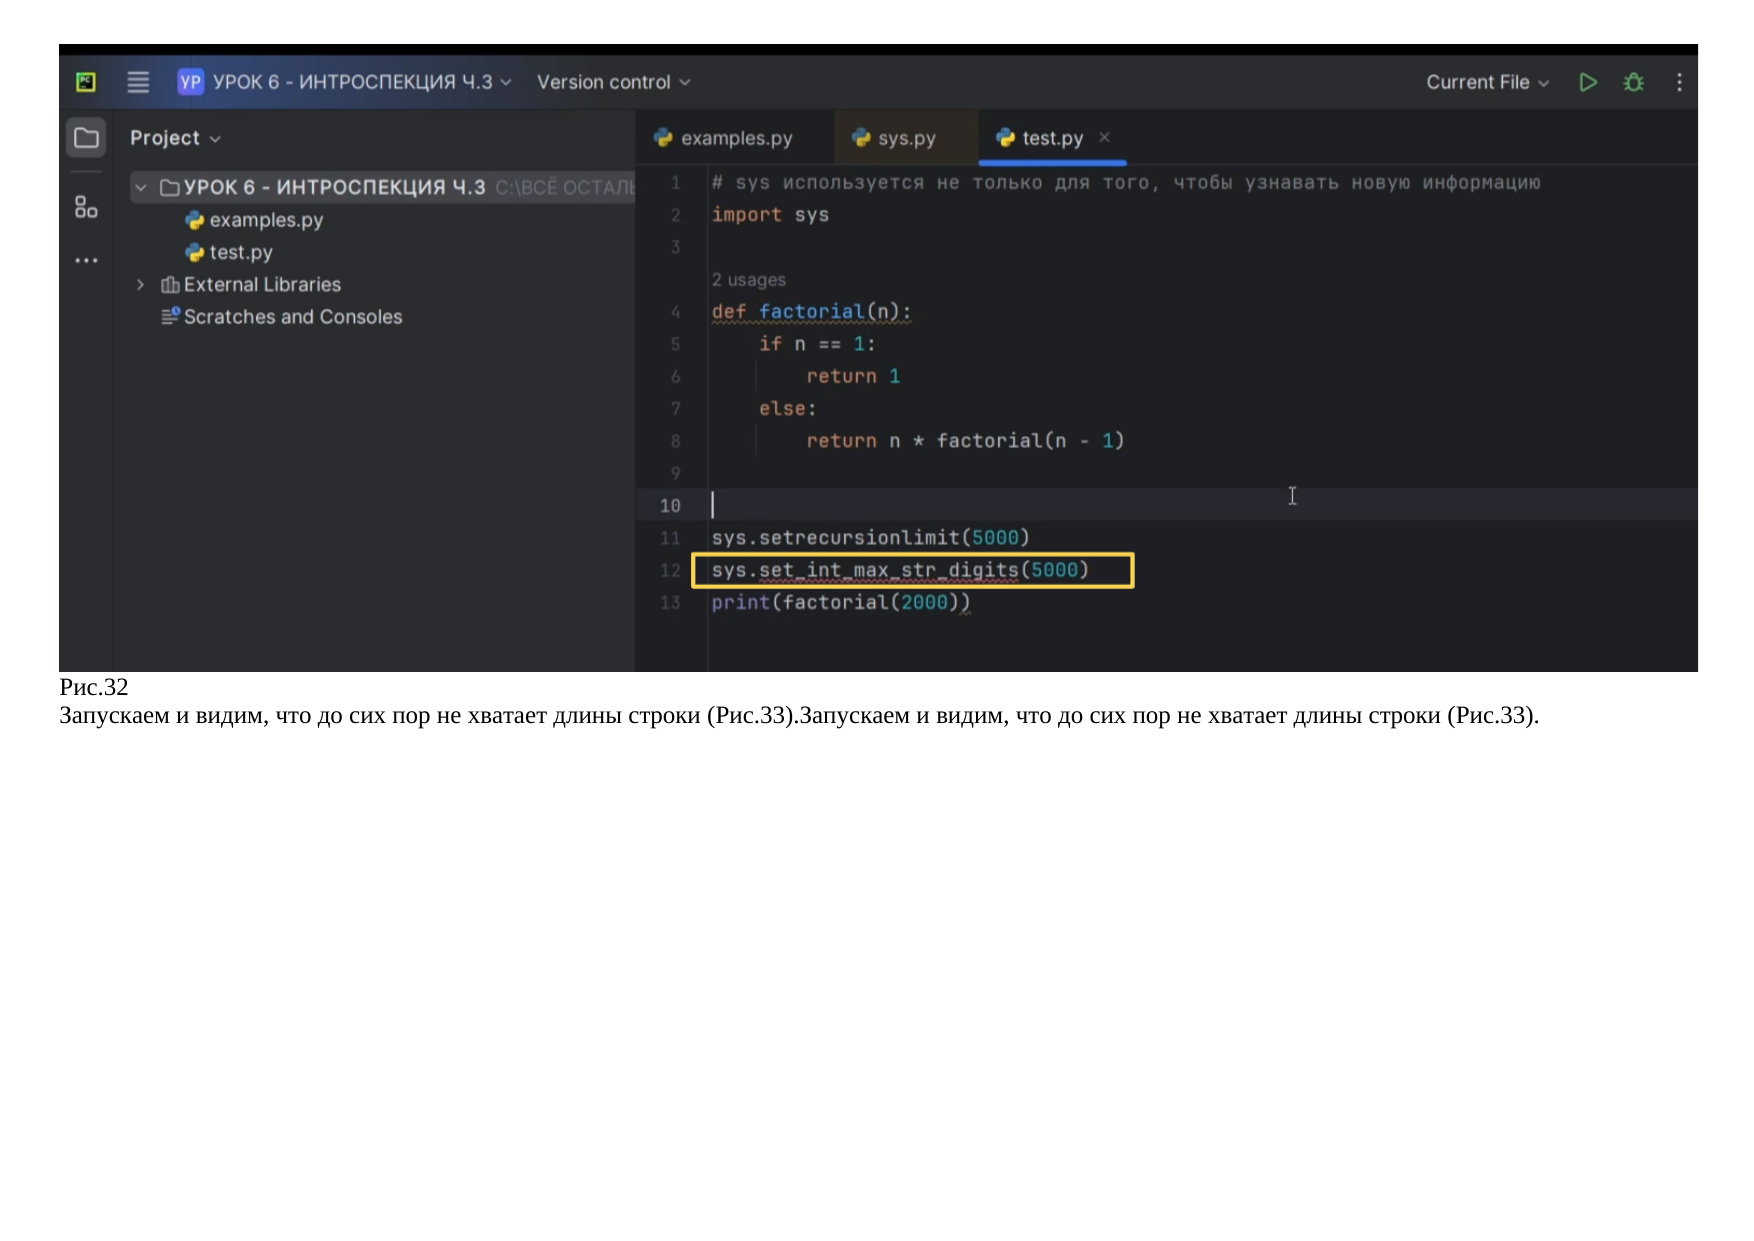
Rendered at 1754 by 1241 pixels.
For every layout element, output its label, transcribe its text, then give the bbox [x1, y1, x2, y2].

text Запускаем и видим, что до сих пор не хватает длины строки (Рис.33).Запускаем и видим, что до сих пор не хватает длины строки (Рис.33). [59, 701, 1698, 729]
text Рис.32 [59, 672, 1698, 701]
picture [59, 44, 1699, 672]
